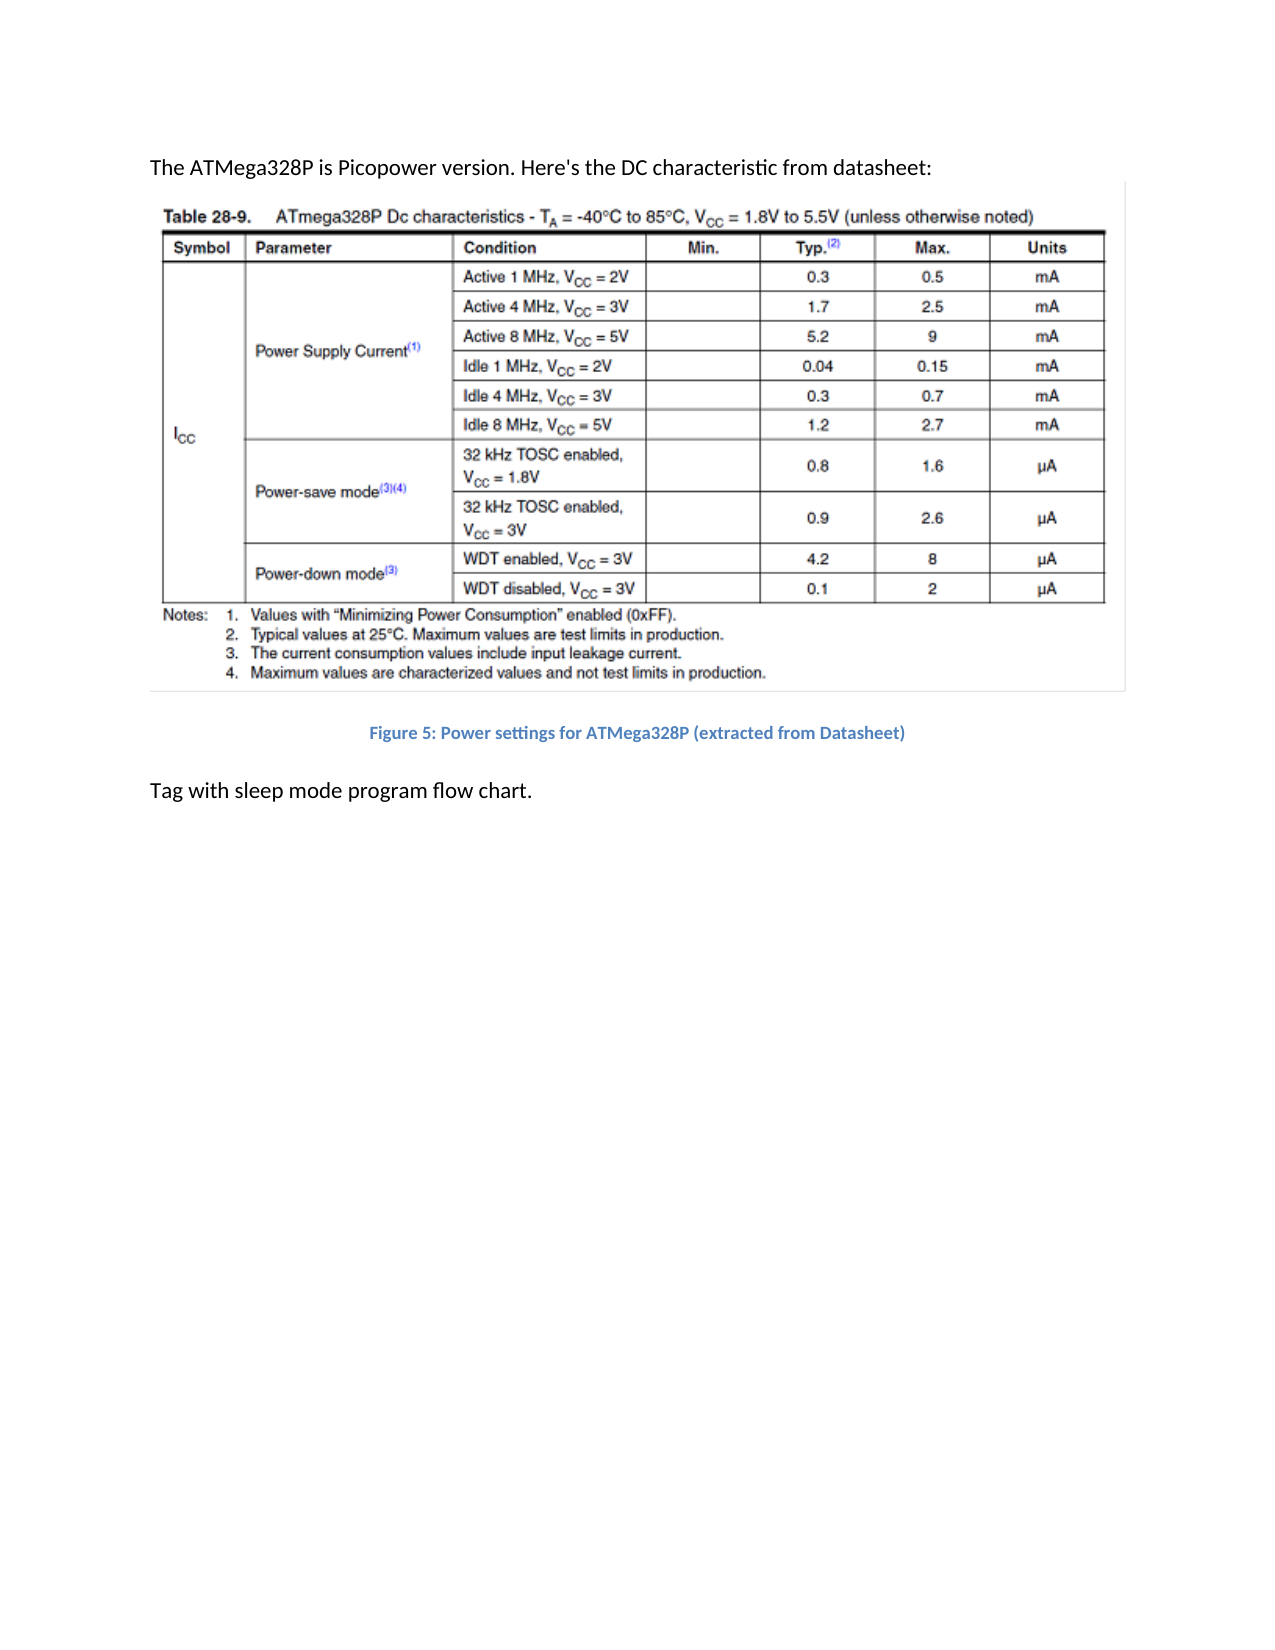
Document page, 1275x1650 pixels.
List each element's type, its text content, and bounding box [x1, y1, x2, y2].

picture [150, 181, 1127, 693]
text Tag with sleep mode program flow chart. [150, 773, 1125, 805]
text The ATMega328P is Picopower version. Here's the DC characteristic from datasheet: [150, 150, 1125, 181]
